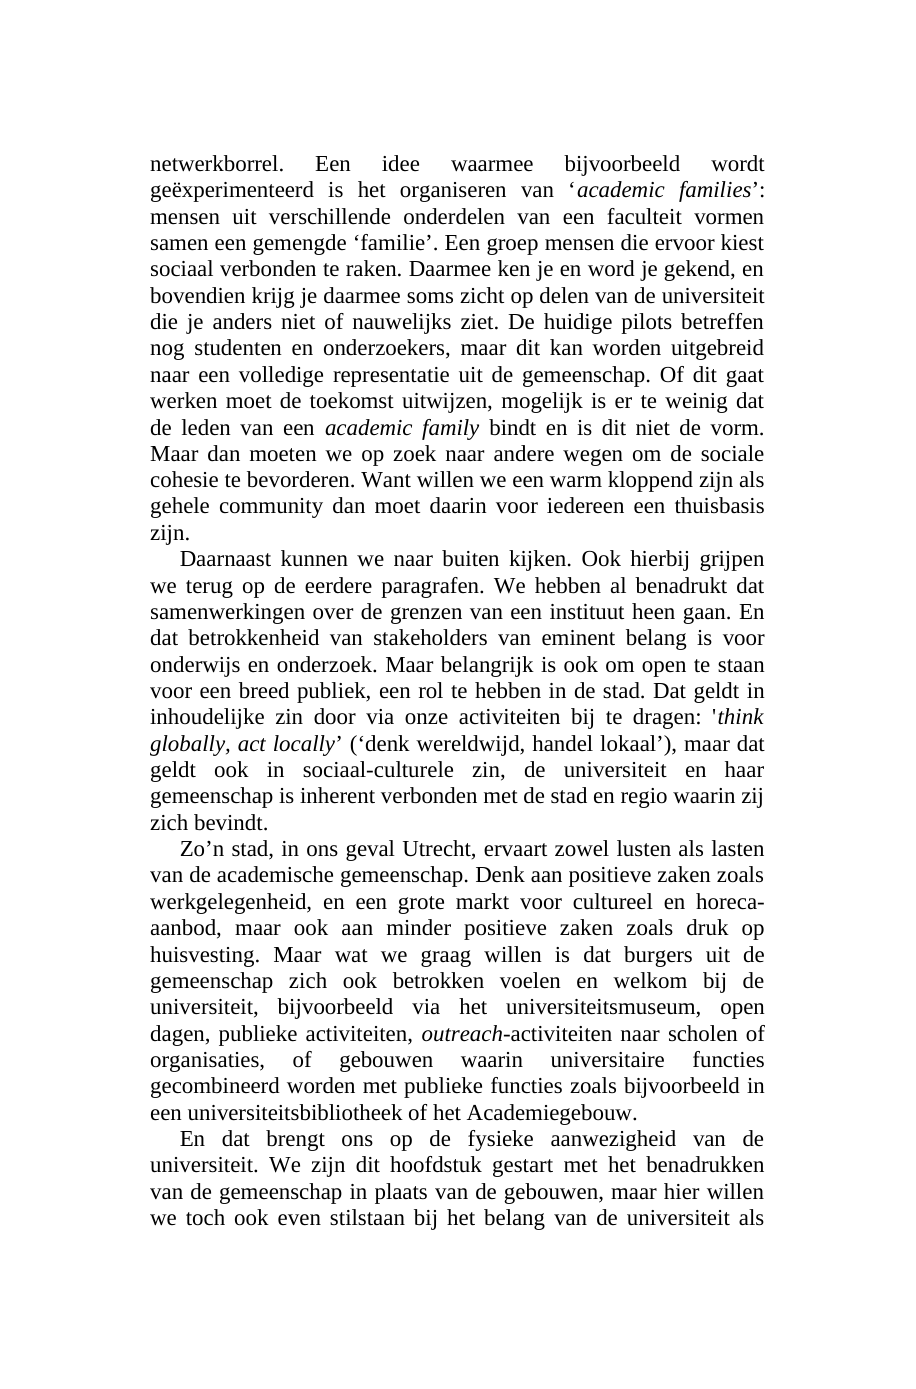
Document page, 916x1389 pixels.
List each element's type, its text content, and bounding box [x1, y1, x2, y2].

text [150, 1125, 766, 1231]
text Daarnaast kunnen we naar buiten kijken. Ook hierbij grijpen we terug op de eerdere paragrafen. We hebben al benadrukt dat samenwerkingen over de grenzen van een instituut heen gaan. En dat betrokkenheid van stakeholders van eminent belang is voor onderwijs en onderzoek. Maar belangrijk is ook om open te staan voor een breed publiek, een rol te hebben in de stad. Dat geldt in inhoudelijke zin door via onze activiteiten bij te dragen: 'think globally, act locally’ (‘denk wereldwijd, handel lokaal’), maar dat geldt ook in sociaal-culturele zin, de universiteit en haar gemeenschap is inherent verbonden met de stad en regio waarin zij zich bevindt. [150, 545, 766, 835]
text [150, 150, 766, 545]
text Zo’n stad, in ons geval Utrecht, ervaart zowel lusten als lasten van de academische gemeenschap. Denk aan positieve zaken zoals werkgelegenheid, en een grote markt voor cultureel en horeca-aanbod, maar ook aan minder positieve zaken zoals druk op huisvesting. Maar wat we graag willen is dat burgers uit de gemeenschap zich ook betrokken voelen en welkom bij de universiteit, bijvoorbeeld via het universiteitsmuseum, open dagen, publieke activiteiten, outreach-activiteiten naar scholen of organisaties, of gebouwen waarin universitaire functies gecombineerd worden met publieke functies zoals bijvoorbeeld in een universiteitsbibliotheek of het Academiegebouw. [150, 835, 766, 1125]
